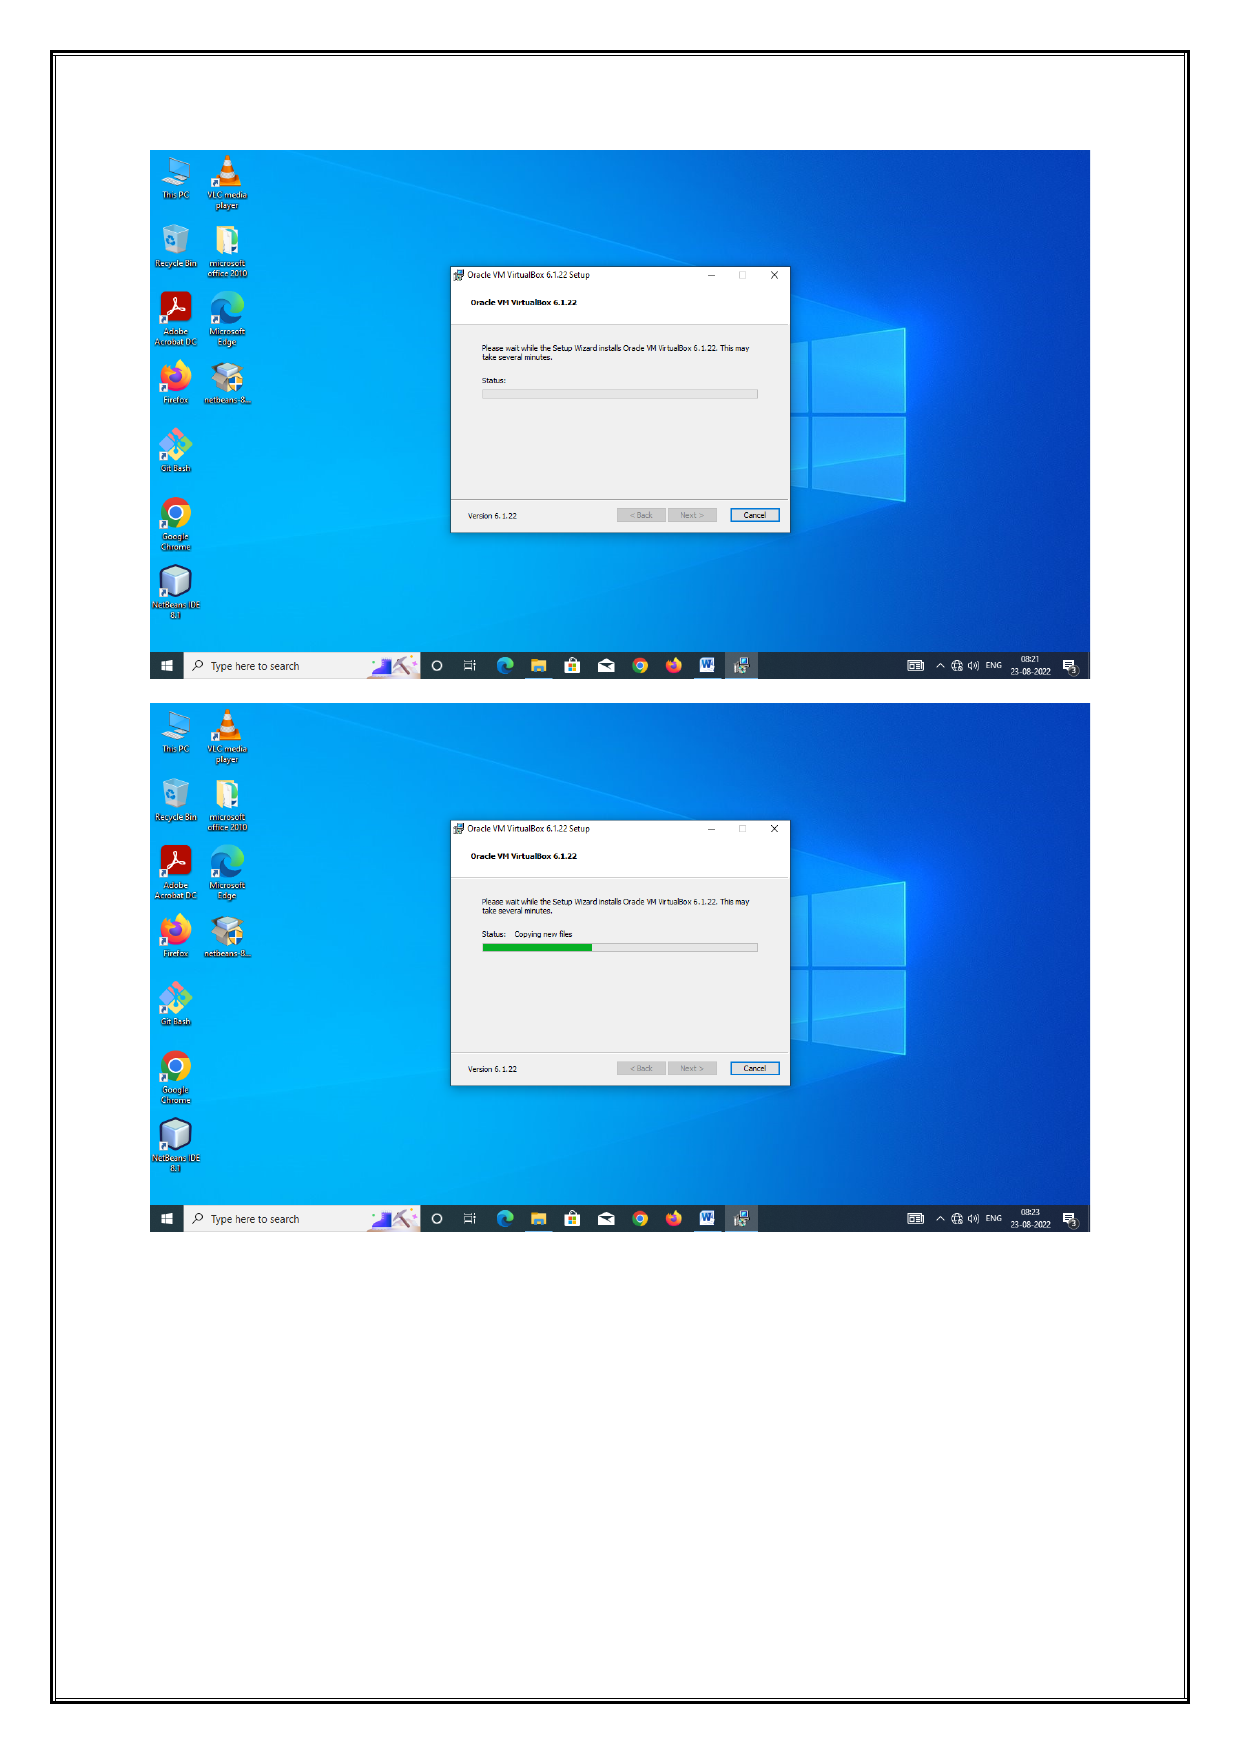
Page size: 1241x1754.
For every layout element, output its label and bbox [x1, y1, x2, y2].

picture [164, 732, 181, 738]
picture [209, 271, 221, 275]
picture [217, 203, 227, 208]
picture [212, 845, 243, 877]
picture [186, 814, 196, 819]
picture [212, 292, 243, 323]
picture [160, 361, 191, 391]
picture [160, 565, 191, 596]
picture [160, 292, 190, 323]
picture [186, 261, 196, 265]
picture [217, 757, 227, 761]
picture [212, 710, 240, 740]
picture [210, 883, 220, 887]
picture [160, 914, 191, 945]
picture [160, 428, 191, 460]
picture [162, 1155, 172, 1160]
picture [160, 1118, 191, 1150]
picture [164, 192, 176, 197]
picture [164, 746, 176, 751]
picture [212, 156, 240, 186]
picture [160, 1051, 190, 1081]
picture [150, 150, 1091, 679]
picture [224, 341, 234, 345]
picture [164, 225, 188, 253]
picture [150, 703, 1091, 1232]
picture [170, 712, 189, 733]
picture [223, 895, 234, 899]
picture [164, 178, 181, 184]
picture [213, 363, 242, 391]
picture [160, 982, 192, 1013]
picture [217, 781, 237, 807]
picture [170, 158, 189, 180]
picture [212, 917, 242, 945]
picture [162, 602, 172, 607]
picture [160, 498, 190, 528]
picture [164, 779, 188, 807]
picture [160, 846, 190, 877]
picture [217, 227, 237, 253]
